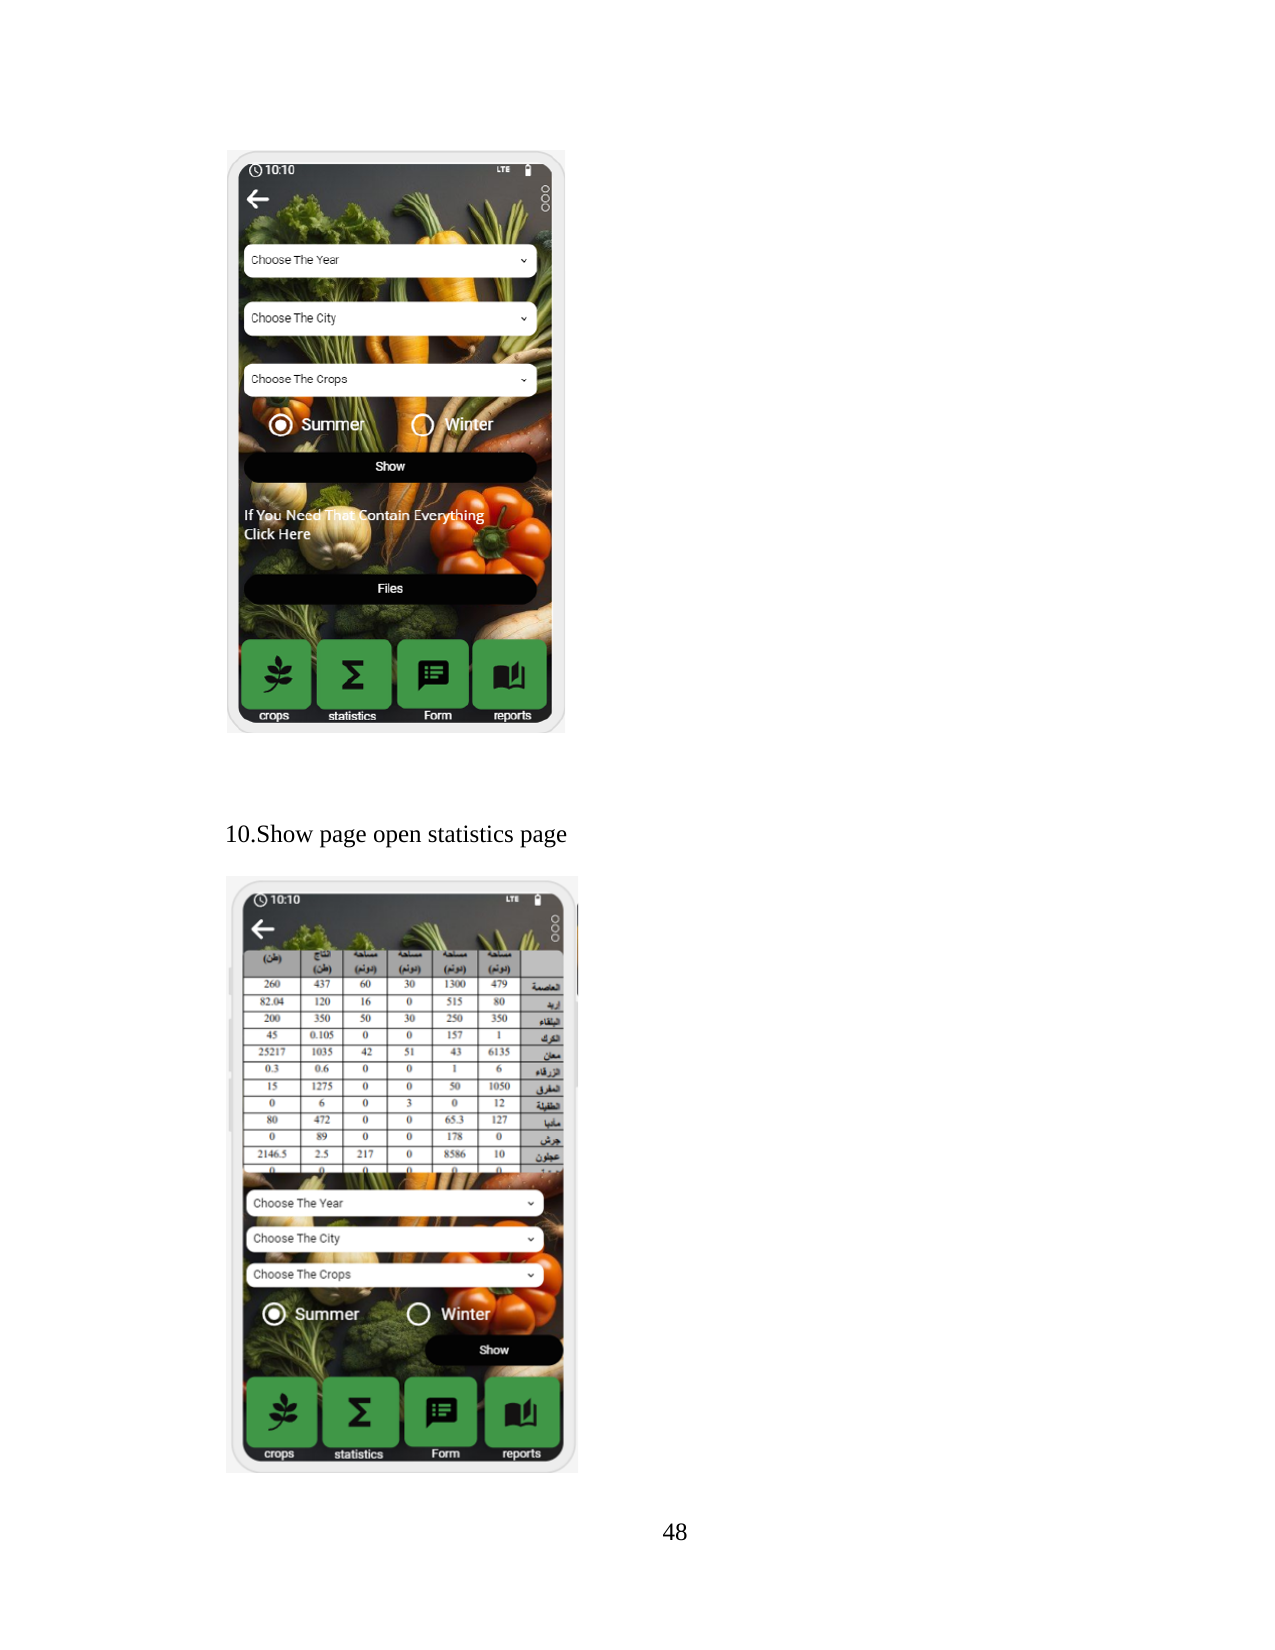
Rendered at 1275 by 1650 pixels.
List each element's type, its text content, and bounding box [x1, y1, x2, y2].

picture [225, 150, 565, 733]
picture [225, 876, 579, 1473]
text 10.Show page open statistics page [225, 819, 1125, 848]
